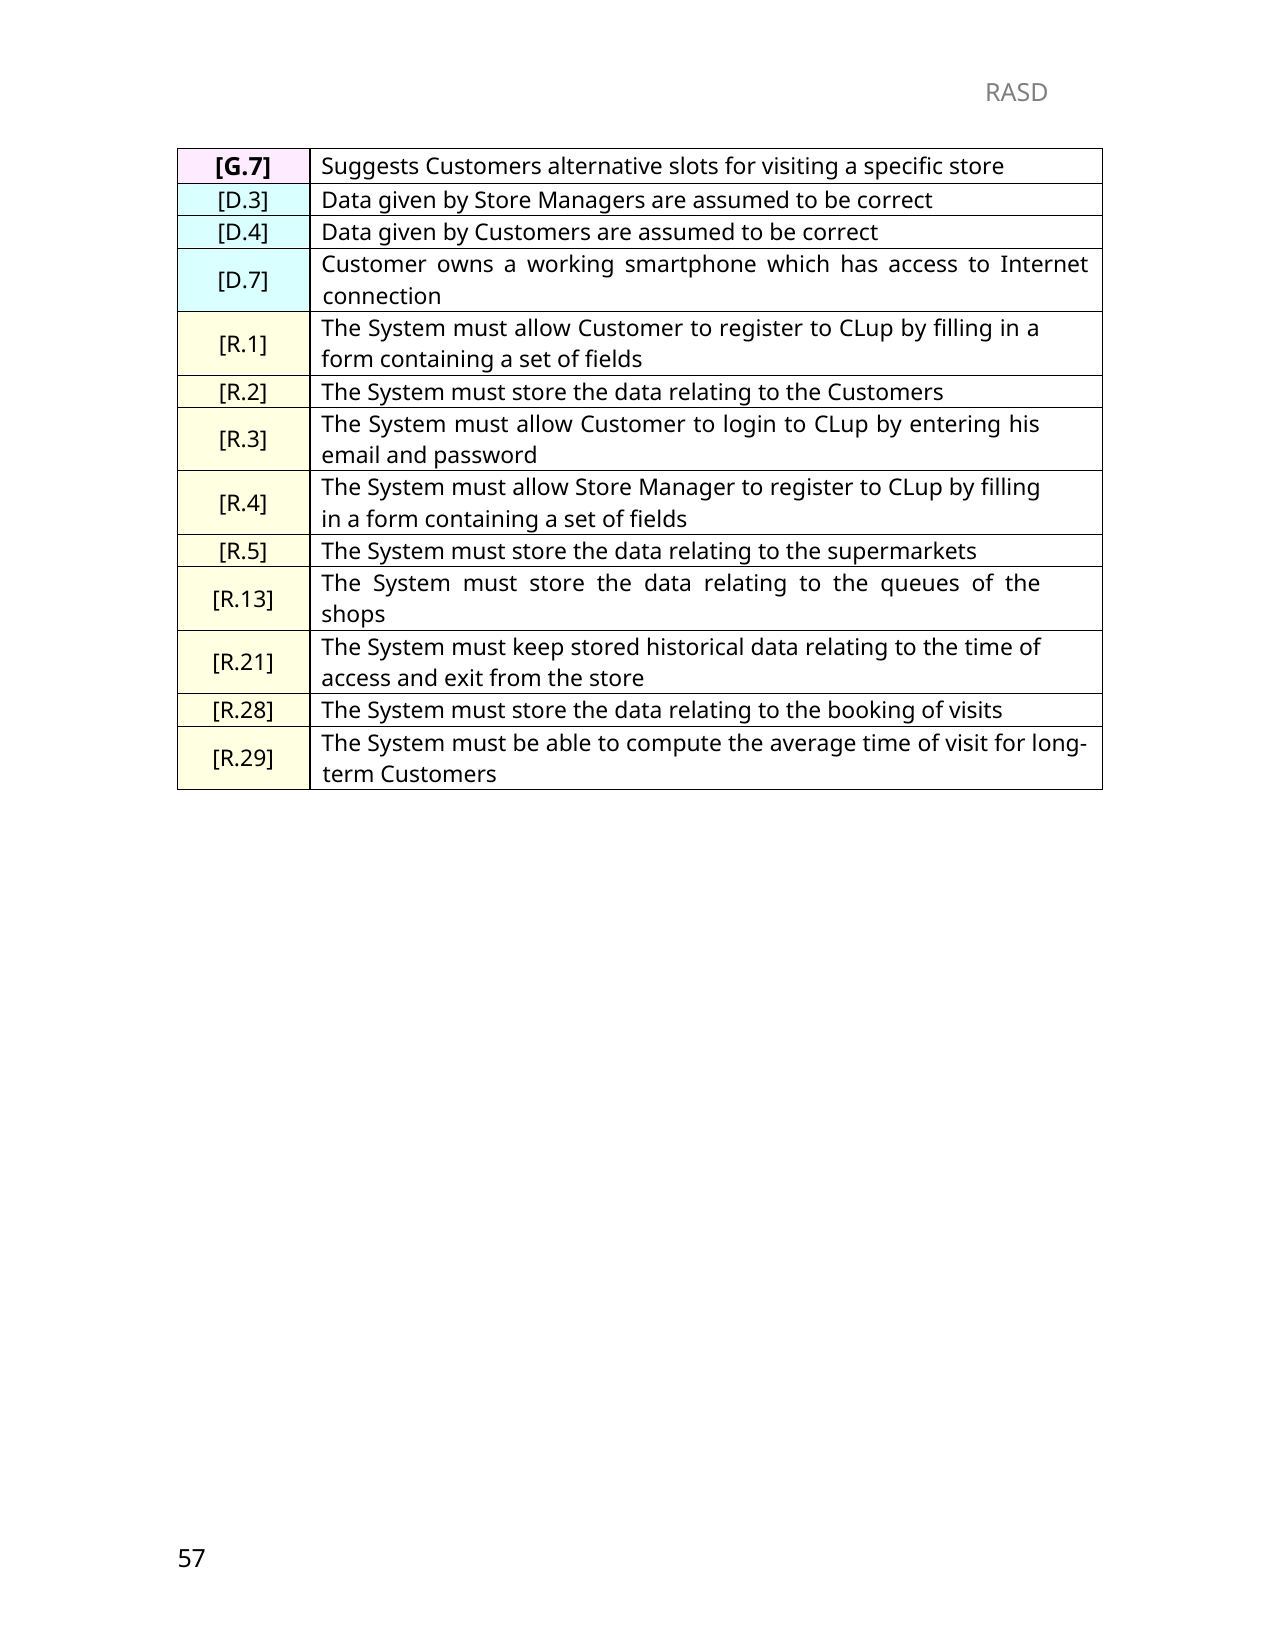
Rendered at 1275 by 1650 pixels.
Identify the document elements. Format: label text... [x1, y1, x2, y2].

table_cell [R.3] [178, 408, 309, 470]
table_cell Customer owns a working smartphone which has access to Internet connection [311, 249, 1102, 311]
table_cell [R.5] [178, 535, 309, 566]
table_cell The System must allow Customer to register to CLup by filling in a form containing a set of fields [311, 312, 1102, 374]
table_cell The System must allow Customer to login to CLup by entering his email and password [311, 408, 1102, 470]
table_cell The System must store the data relating to the supermarkets [311, 535, 1102, 566]
table_cell The System must store the data relating to the booking of visits [311, 694, 1102, 726]
table_cell [R.21] [178, 631, 309, 693]
table_cell Data given by Store Managers are assumed to be correct [311, 184, 1102, 215]
table_cell [D.3] [178, 184, 309, 215]
table_cell [D.4] [178, 216, 309, 247]
table_cell [R.2] [178, 376, 309, 407]
table_header Suggests Customers alternative slots for visiting a specific store [311, 149, 1102, 183]
table_cell The System must keep stored historical data relating to the time of access and exit from the store [311, 631, 1102, 693]
table_cell The System must be able to compute the average time of visit for long-term Customers [311, 727, 1102, 789]
table_cell [R.29] [178, 727, 309, 789]
table_cell The System must allow Store Manager to register to CLup by filling in a form containing a set of fields [311, 471, 1102, 534]
table_cell [R.13] [178, 567, 309, 630]
table_cell [R.28] [178, 694, 309, 726]
table_cell [D.7] [178, 249, 309, 311]
table_header [G.7] [178, 149, 309, 183]
table_cell Data given by Customers are assumed to be correct [311, 216, 1102, 247]
table_cell The System must store the data relating to the queues of the shops [311, 567, 1102, 630]
table_cell [R.4] [178, 471, 309, 534]
table_cell [R.1] [178, 312, 309, 374]
table_cell The System must store the data relating to the Customers [311, 376, 1102, 407]
